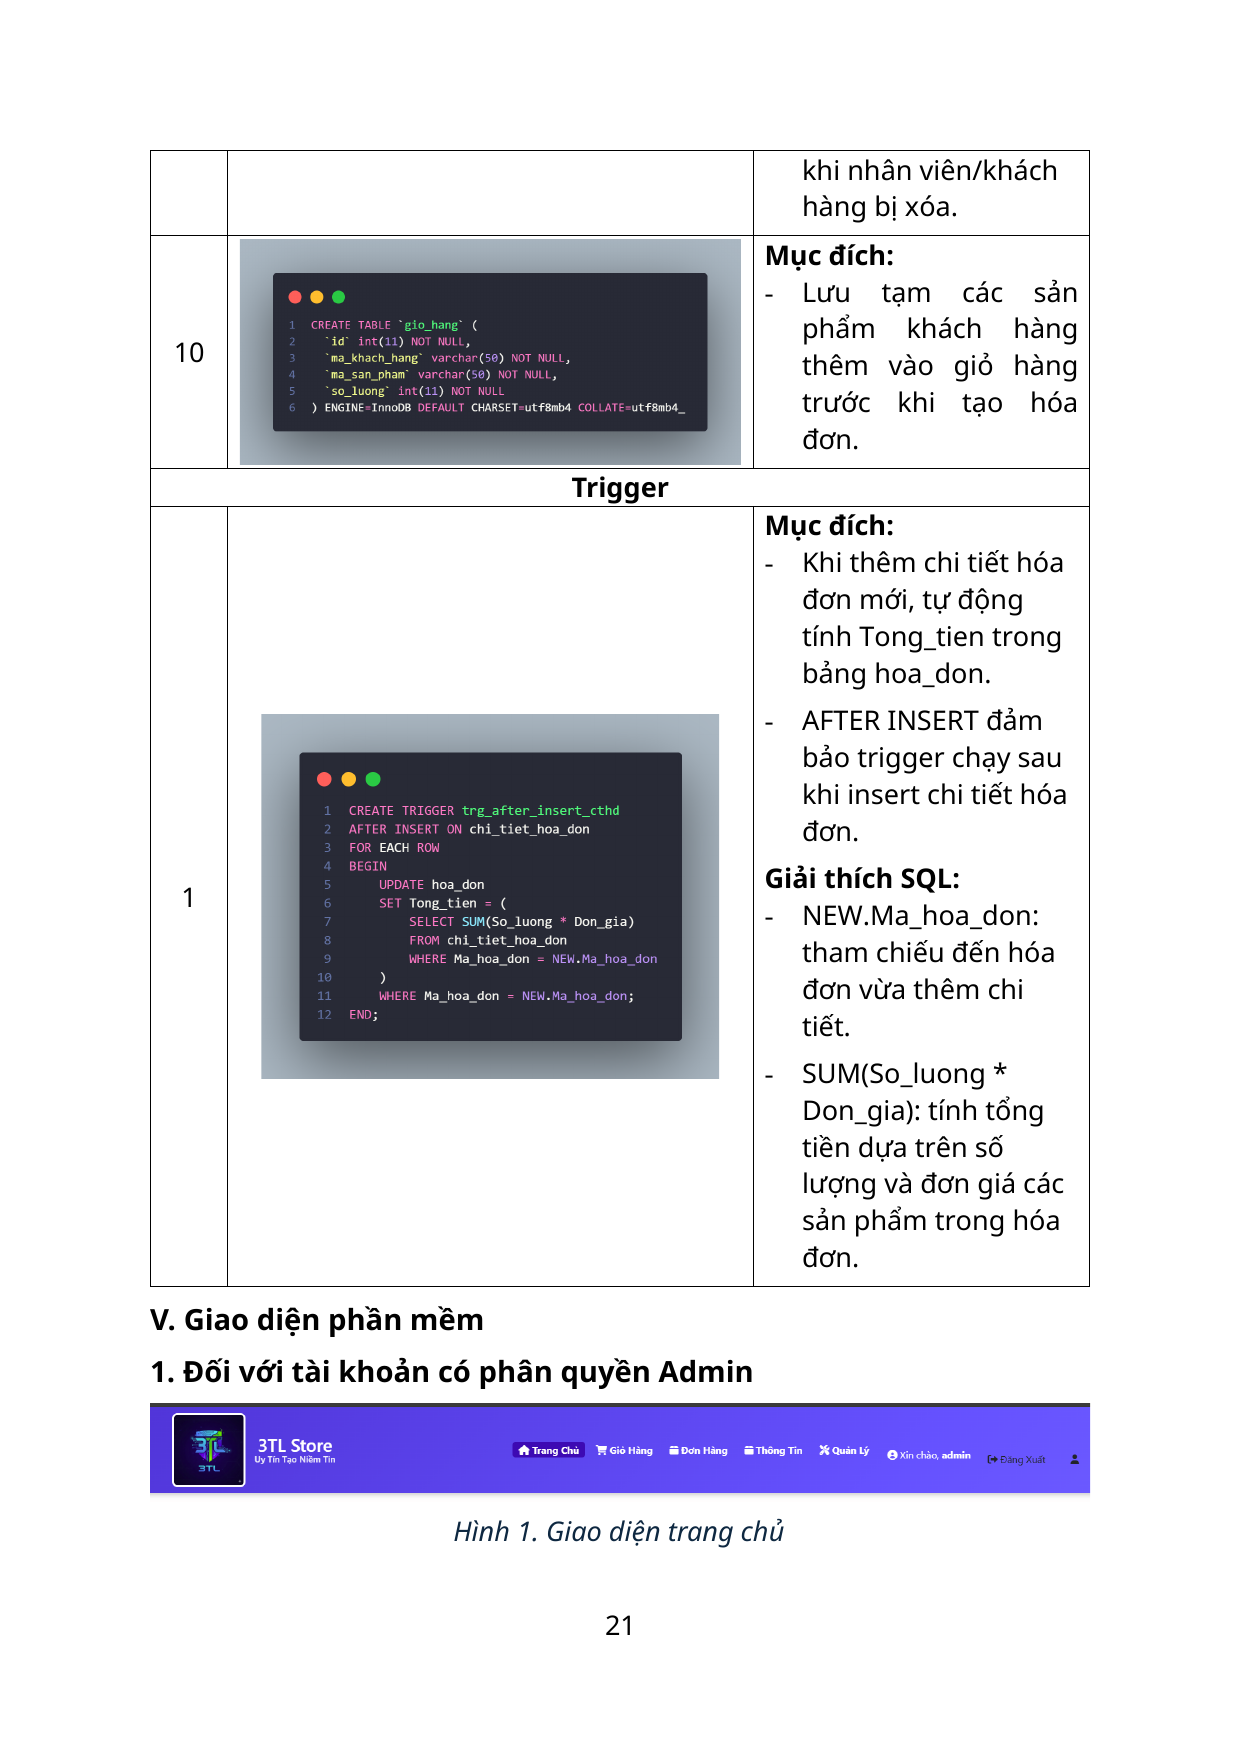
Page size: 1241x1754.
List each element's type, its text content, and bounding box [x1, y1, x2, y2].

picture [261, 714, 720, 1079]
text Giao diện trang chủ [150, 1512, 1090, 1549]
picture [150, 1403, 1091, 1502]
picture [239, 239, 741, 465]
table_cell [228, 151, 753, 235]
table_cell 1 [151, 507, 227, 1286]
table_cell Mục đích: Khi thêm chi tiết hóa đơn mới, tự động tính Tong_tien trong bảng hoa_don. AFTER INSERT đảm bảo trigger chạy sau khi insert chi tiết hóa đơn. Giải thích SQL: NEW.Ma_hoa_don: tham chiếu đến hóa đơn vừa thêm chi tiết. SUM(So_luong * Don_gia): tính tổng tiền dựa trên số lượng và đơn giá các sản phẩm trong hóa đơn. [754, 507, 1089, 1286]
table_cell [228, 507, 753, 1286]
table_cell Mục đích: Lưu tạm các sản phẩm khách hàng thêm vào giỏ hàng trước khi tạo hóa đơn. [754, 236, 1089, 468]
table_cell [754, 151, 1089, 235]
text Giao diện phần mềm [150, 1299, 1090, 1339]
table_cell 10 [151, 236, 227, 468]
text Đối với tài khoản có phân quyền Admin [150, 1352, 1090, 1391]
table_cell Trigger [151, 469, 1089, 506]
table_cell 9 [151, 151, 227, 235]
table_cell [228, 236, 753, 468]
